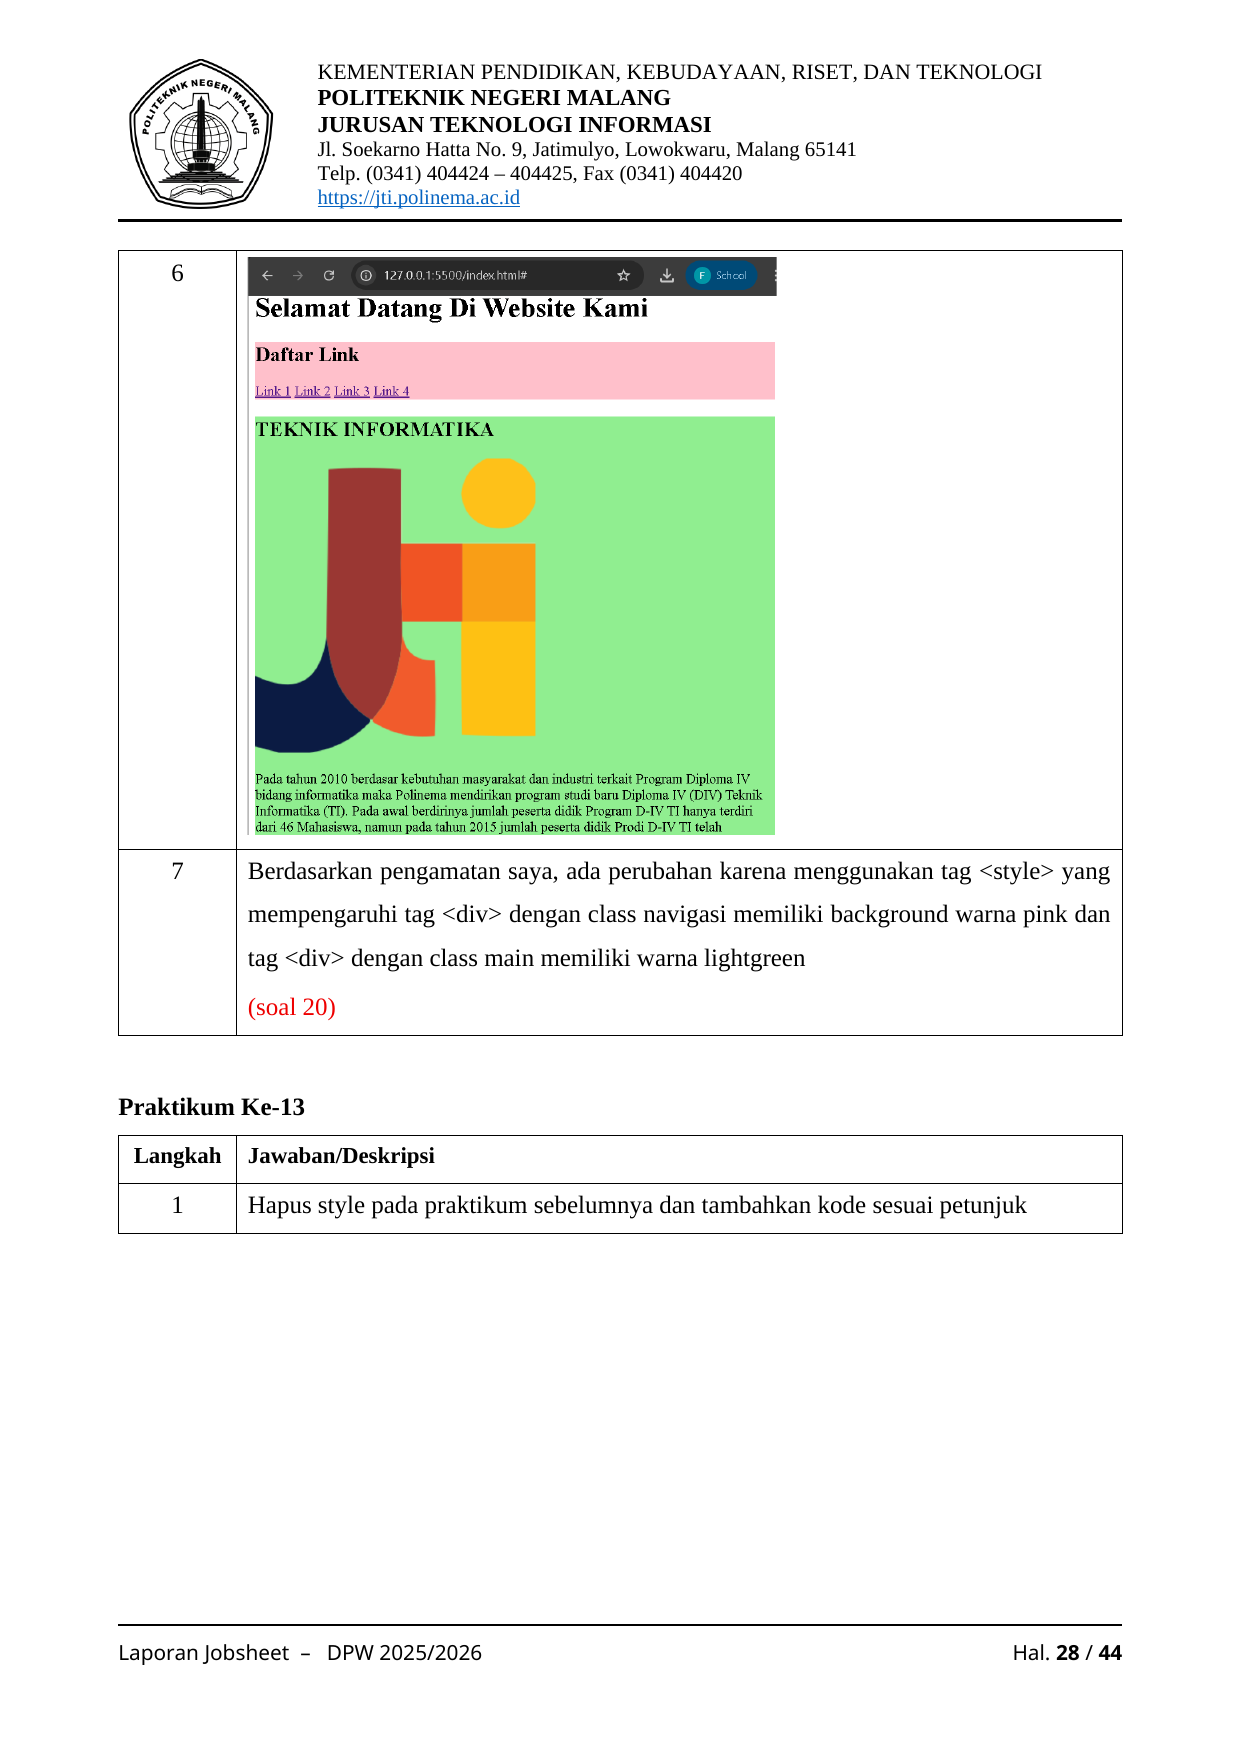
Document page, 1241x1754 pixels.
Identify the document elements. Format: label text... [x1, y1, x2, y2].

table_cell 1 [119, 1184, 236, 1233]
table_cell [237, 251, 1122, 849]
picture [247, 257, 777, 835]
table_cell Hapus style pada praktikum sebelumnya dan tambahkan kode sesuai petunjuk [237, 1184, 1122, 1233]
picture [129, 59, 275, 209]
table_cell 7 [119, 850, 236, 1035]
text Praktikum Ke-13 [118, 1092, 1122, 1120]
table_header Langkah [119, 1136, 236, 1183]
table_cell 6 [119, 251, 236, 849]
table_cell Berdasarkan pengamatan saya, ada perubahan karena menggunakan tag <style> yang mempengaruhi tag <div> dengan class navigasi memiliki background warna pink dan tag <div> dengan class main memiliki warna lightgreen (soal 20) [237, 850, 1122, 1035]
table_header Jawaban/Deskripsi [237, 1136, 1122, 1183]
